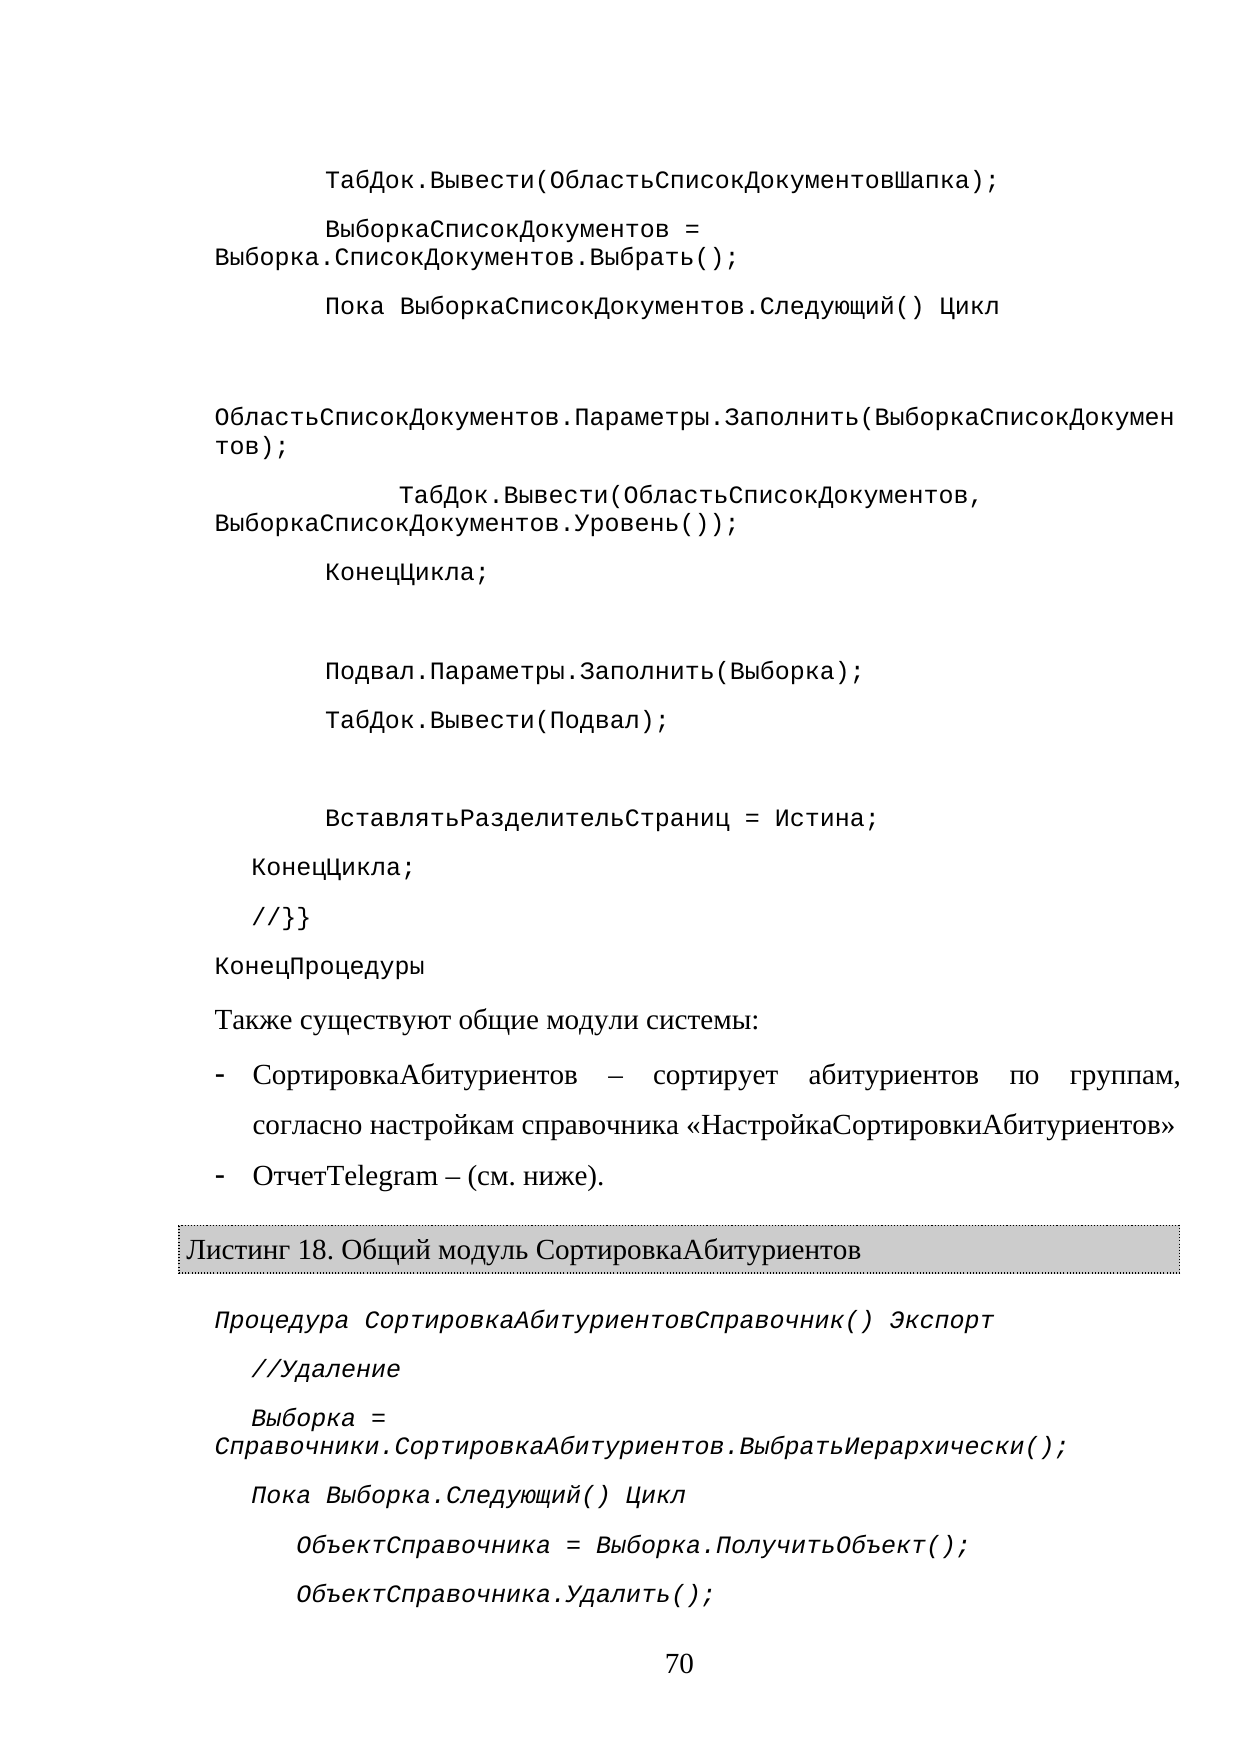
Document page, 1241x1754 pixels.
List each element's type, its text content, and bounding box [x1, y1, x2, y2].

text ВставлятьРазделительСтраниц = Истина; [214, 806, 1181, 834]
text КонецПроцедуры [214, 953, 1181, 982]
list ОтчетTelegram – (см. ниже). [215, 1158, 1181, 1191]
text ОбластьСписокДокументов.Параметры.Заполнить(ВыборкаСписокДокументов); [214, 343, 1181, 462]
text Пока ВыборкаСписокДокументов.Следующий() Цикл [214, 294, 1181, 322]
text Также существуют общие модули системы: [214, 1002, 1181, 1036]
text ОбъектСправочника = Выборка.ПолучитьОбъект(); [214, 1532, 1181, 1561]
text ТабДок.Вывести(ОбластьСписокДокументовШапка); [214, 167, 1181, 196]
text //Удаление [214, 1356, 1181, 1385]
text Процедура СортировкаАбитуриентовСправочник() Экспорт [214, 1307, 1181, 1336]
text ВыборкаСписокДокументов = Выборка.СписокДокументов.Выбрать(); [214, 216, 1181, 273]
text ТабДок.Вывести(Подвал); [214, 707, 1181, 736]
text КонецЦикла; [214, 560, 1181, 588]
list СортировкаАбитуриентов – сортирует абитуриентов по группам, согласно настройкам справочника «НастройкаСортировкиАбитуриентов» [215, 1057, 1181, 1141]
text ТабДок.Вывести(ОбластьСписокДокументов, ВыборкаСписокДокументов.Уровень()); [214, 482, 1181, 539]
text Листинг 18. Общий модуль СортировкаАбитуриентов [178, 1225, 1180, 1274]
text //}} [214, 904, 1181, 932]
text Пока Выборка.Следующий() Цикл [214, 1483, 1181, 1511]
text ОбъектСправочника.Удалить(); [214, 1581, 1181, 1610]
text КонецЦикла; [214, 855, 1181, 883]
text Выборка = Справочники.СортировкаАбитуриентов.ВыбратьИерархически(); [214, 1406, 1181, 1462]
text Подвал.Параметры.Заполнить(Выборка); [214, 658, 1181, 687]
